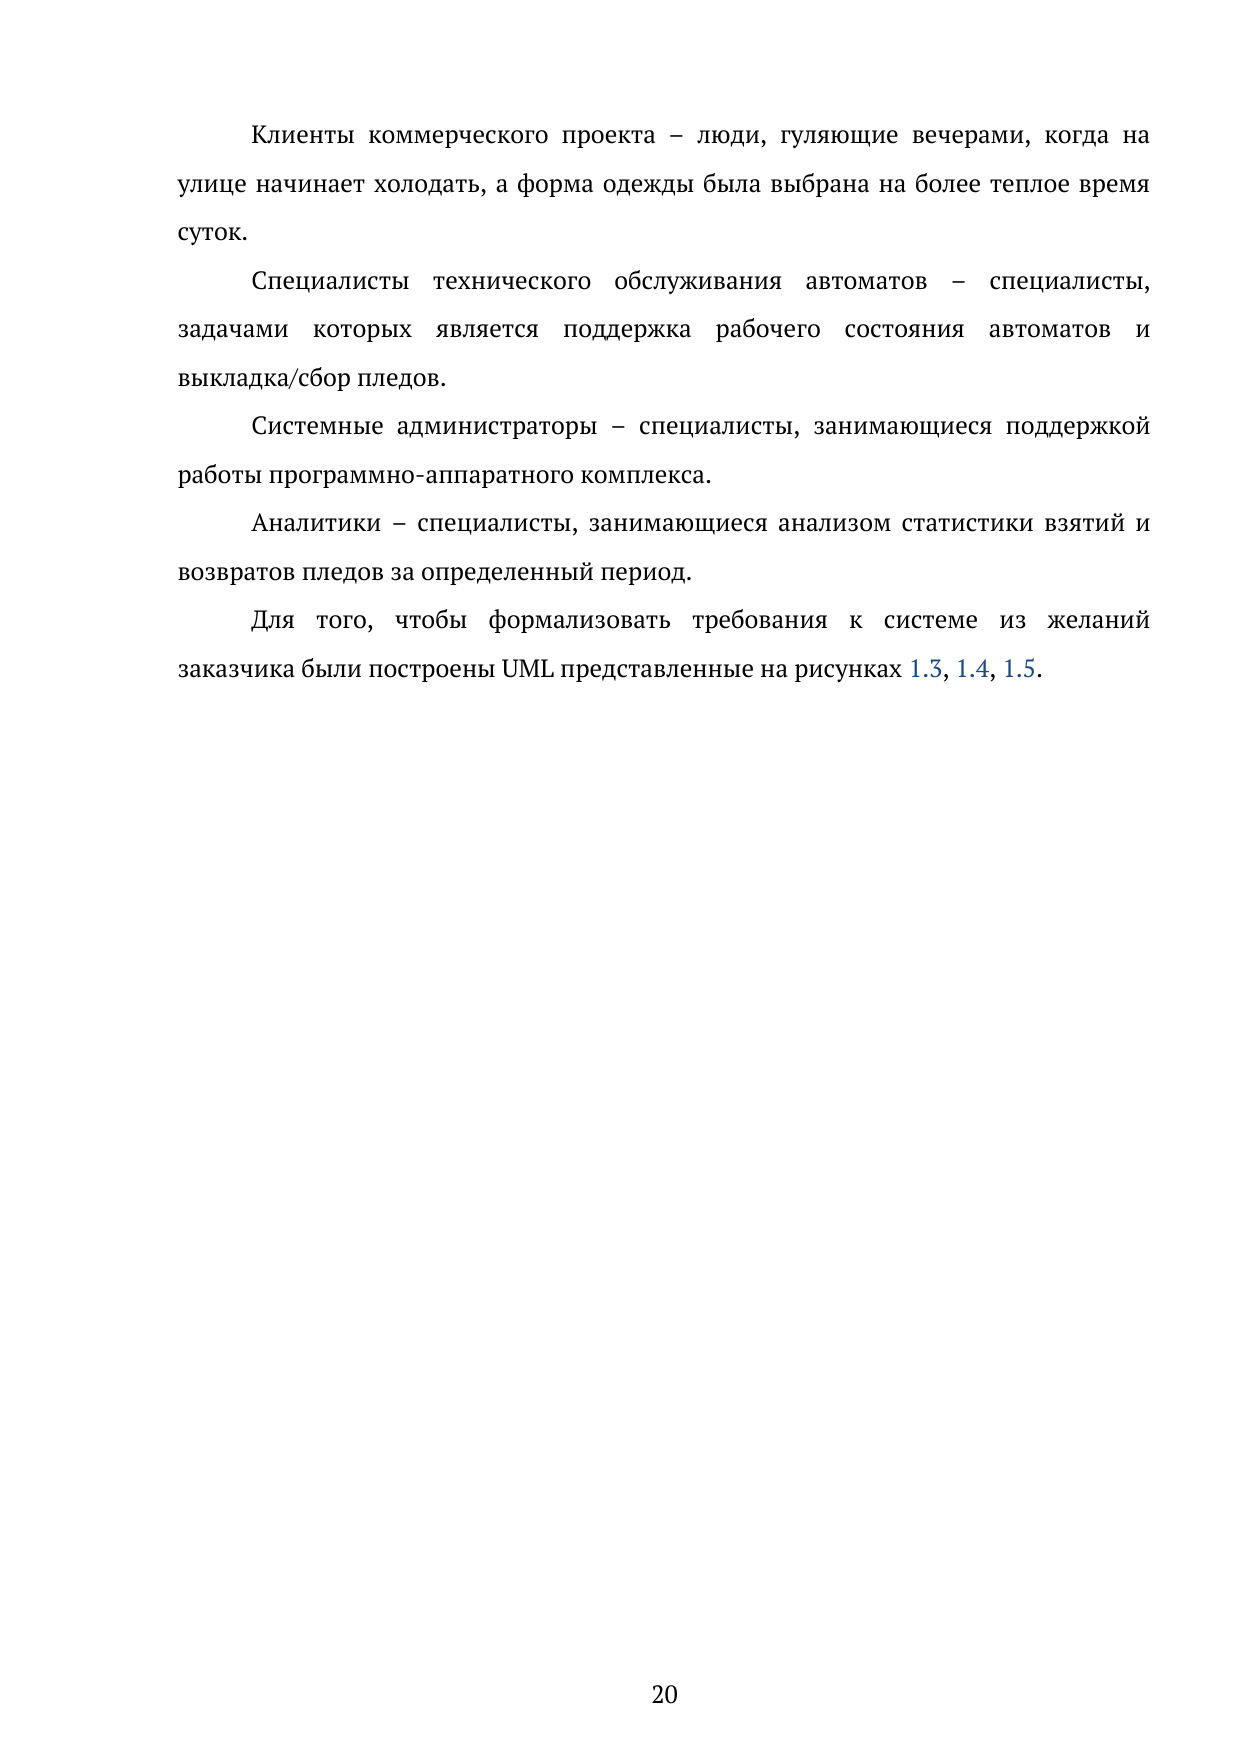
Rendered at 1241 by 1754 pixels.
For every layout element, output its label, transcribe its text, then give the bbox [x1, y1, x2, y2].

text Системные администраторы – специалисты, занимающиеся поддержкой работы программно-аппаратного комплекса. [177, 409, 1152, 490]
text Специалисты технического обслуживания автоматов – специалисты, задачами которых является поддержка рабочего состояния автоматов и выкладка/сбор пледов. [177, 264, 1152, 393]
text Клиенты коммерческого проекта – люди, гуляющие вечерами, когда на улице начинает холодать, а форма одежды была выбрана на более теплое время суток. [177, 118, 1152, 248]
text Аналитики – специалисты, занимающиеся анализом статистики взятий и возвратов пледов за определенный период. [177, 506, 1152, 587]
text Для того, чтобы формализовать требования к системе из желаний заказчика были построены UML представленные на рисунках 1.3, 1.4, 1.5. [177, 603, 1152, 684]
